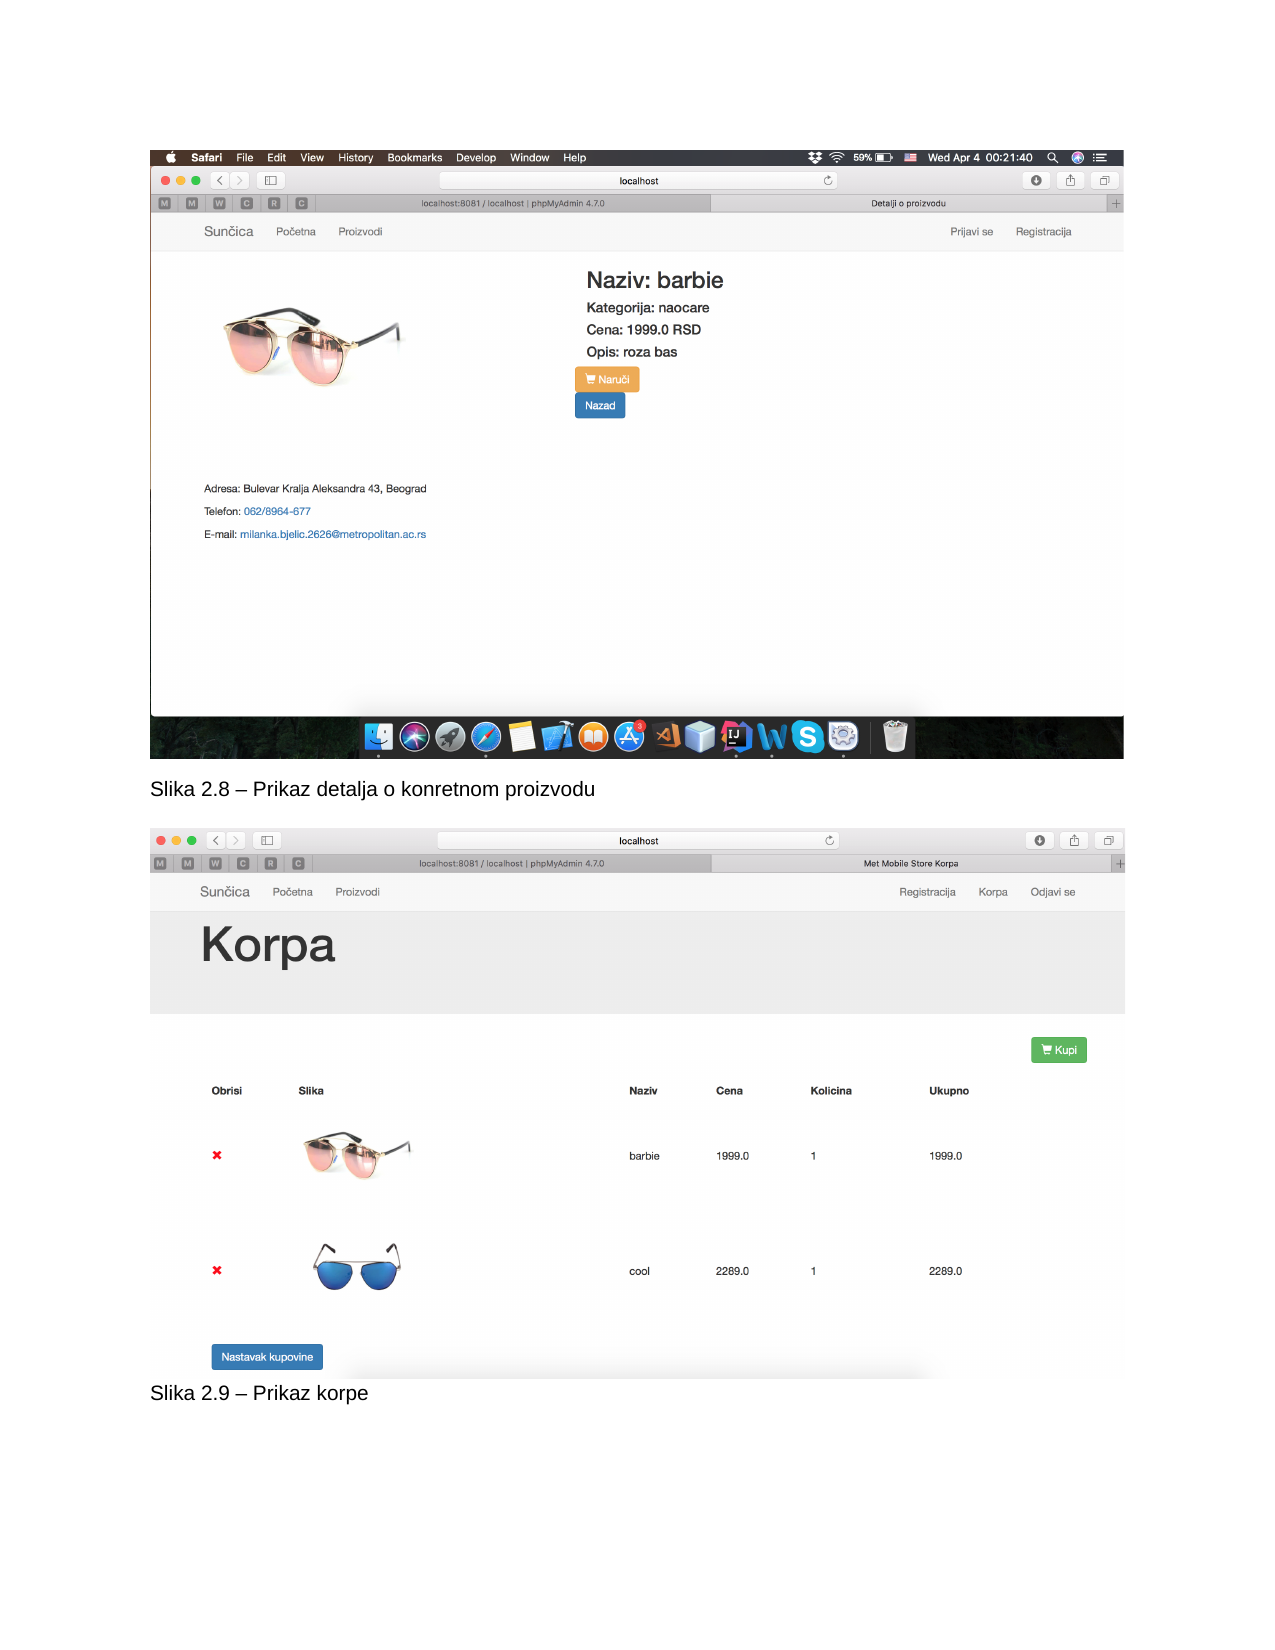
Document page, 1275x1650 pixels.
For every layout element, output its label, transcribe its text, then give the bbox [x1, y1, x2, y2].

picture [150, 150, 1124, 759]
text Slika 2.9 – Prikaz korpe [150, 1381, 1125, 1405]
text Slika 2.8 – Prikaz detalja o konretnom proizvodu [150, 777, 1125, 801]
picture [150, 828, 1125, 1379]
